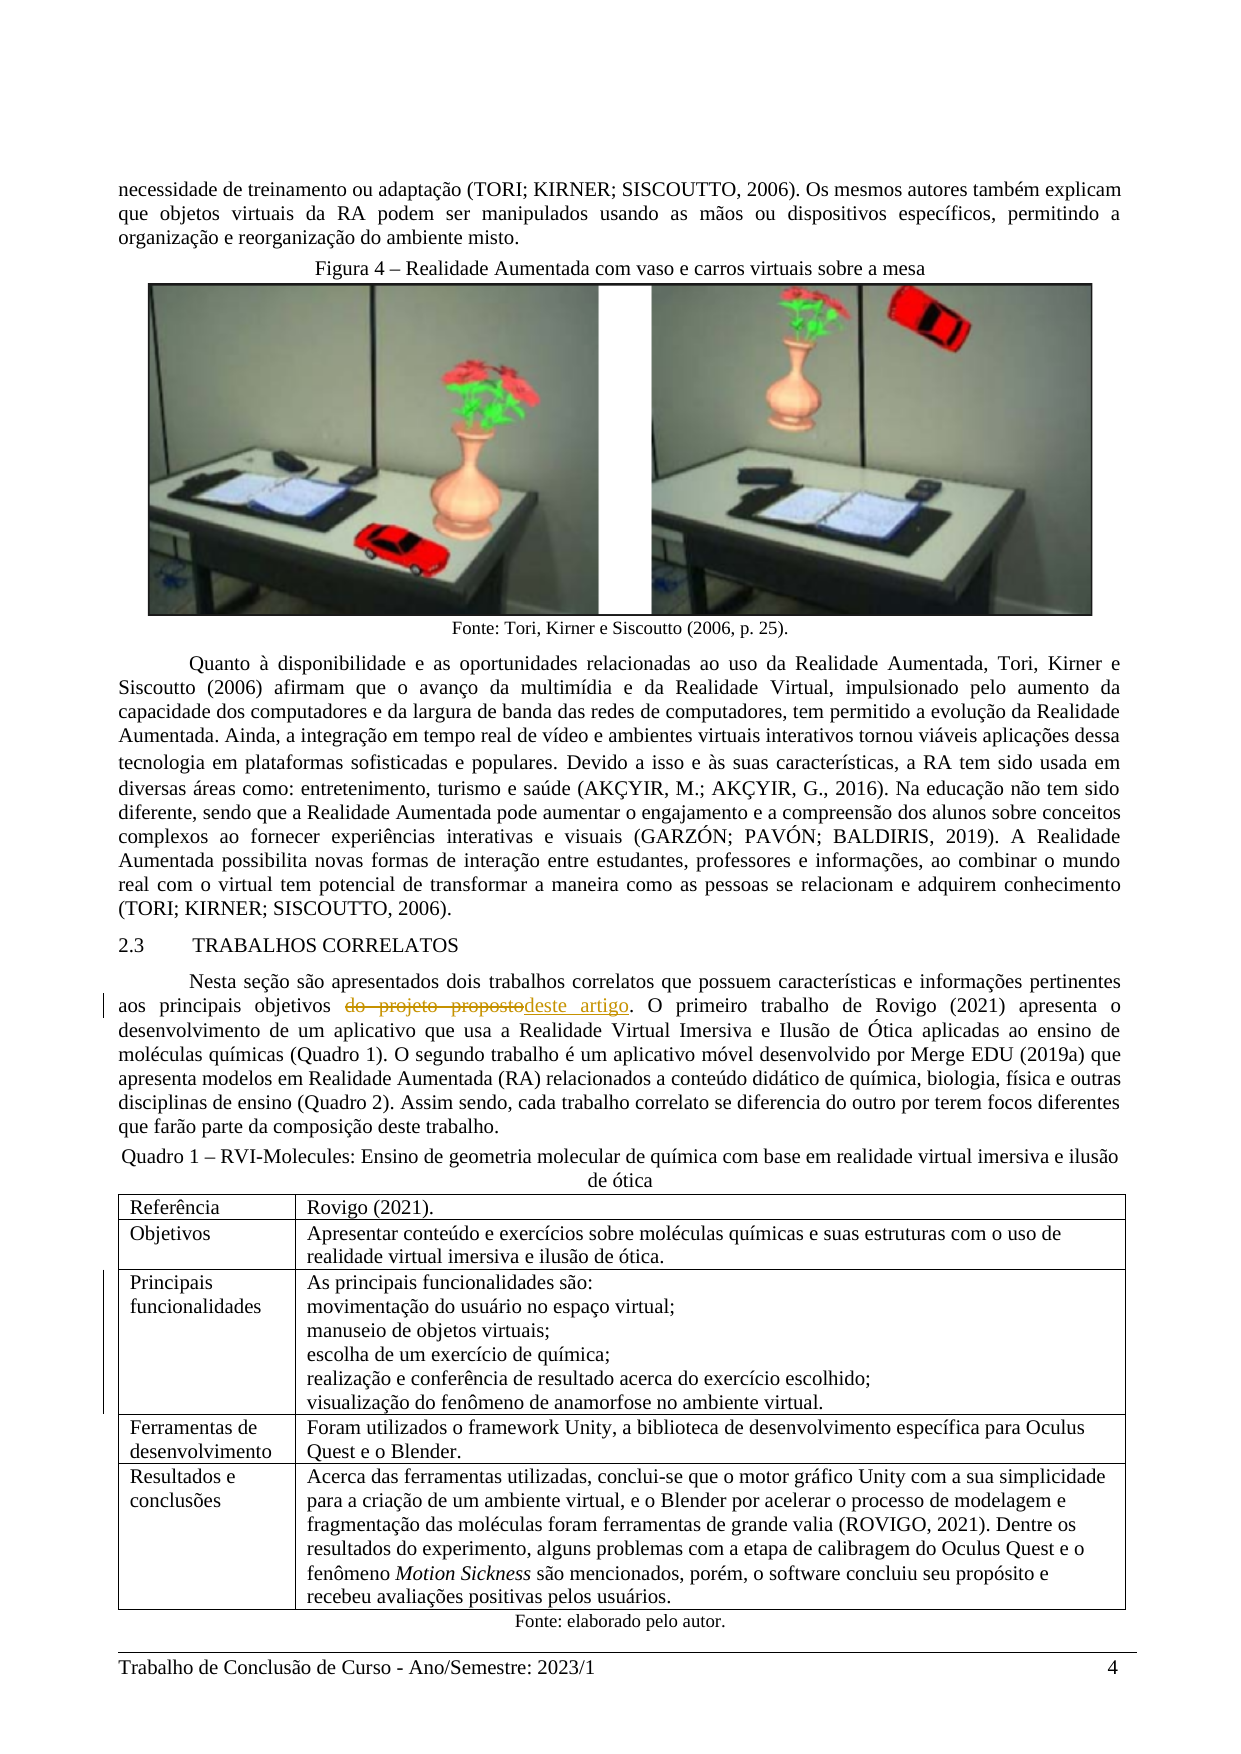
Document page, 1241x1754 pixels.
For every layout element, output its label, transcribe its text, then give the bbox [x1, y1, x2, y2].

text Figura 4 – Realidade Aumentada com vaso e carros virtuais sobre a mesa [118, 256, 1122, 280]
text Fonte: Tori, Kirner e Siscoutto (2006, p. 25). [118, 617, 1122, 639]
subtitle TRABALHOS CORRELATOS [118, 933, 1122, 957]
table_cell Ferramentas de desenvolvimento [119, 1415, 295, 1463]
text Quadro 1 – RVI-Molecules: Ensino de geometria molecular de química com base em realidade virtual imersiva e ilusão de ótica [118, 1144, 1122, 1192]
table_cell Acerca das ferramentas utilizadas, conclui-se que o motor gráfico Unity com a sua simplicidade para a criação de um ambiente virtual, e o Blender por acelerar o processo de modelagem e fragmentação das moléculas foram ferramentas de grande valia (ROVIGO, 2021). Dentre os resultados do experimento, alguns problemas com a etapa de calibragem do Oculus Quest e o fenômeno Motion Sickness são mencionados, porém, o software concluiu seu propósito e recebeu avaliações positivas pelos usuários. [296, 1464, 1125, 1608]
table_cell Principais funcionalidades [119, 1270, 295, 1414]
picture [147, 283, 1093, 616]
table_cell Objetivos [119, 1220, 295, 1268]
text Quanto à disponibilidade e as oportunidades relacionadas ao uso da Realidade Aumentada, Tori, Kirner e Siscoutto (2006) afirmam que o avanço da multimídia e da Realidade Virtual, impulsionado pelo aumento da capacidade dos computadores e da largura de banda das redes de computadores, tem permitido a evolução da Realidade Aumentada. Ainda, a integração em tempo real de vídeo e ambientes virtuais interativos tornou viáveis aplicações dessa tecnologia em plataformas sofisticadas e populares. Devido a isso e às suas características, a RA tem sido usada em diversas áreas como: entretenimento, turismo e saúde (AKÇYIR, M.; AKÇYIR, G., 2016). Na educação não tem sido diferente, sendo que a Realidade Aumentada pode aumentar o engajamento e a compreensão dos alunos sobre conceitos complexos ao fornecer experiências interativas e visuais (GARZÓN; PAVÓN; BALDIRIS, 2019). A Realidade Aumentada possibilita novas formas de interação entre estudantes, professores e informações, ao combinar o mundo real com o virtual tem potencial de transformar a maneira como as pessoas se relacionam e adquirem conhecimento (TORI; KIRNER; SISCOUTTO, 2006). [118, 651, 1122, 920]
table_header Referência [119, 1195, 295, 1219]
text Fonte: elaborado pelo autor. [118, 1610, 1122, 1631]
text Nesta seção são apresentados dois trabalhos correlatos que possuem características e informações pertinentes aos principais objetivos . O primeiro trabalho de Rovigo (2021) apresenta o desenvolvimento de um aplicativo que usa a Realidade Virtual Imersiva e Ilusão de Ótica aplicadas ao ensino de moléculas químicas (Quadro 1). O segundo trabalho é um aplicativo móvel desenvolvido por Merge EDU (2019a) que apresenta modelos em Realidade Aumentada (RA) relacionados a conteúdo didático de química, biologia, física e outras disciplinas de ensino (Quadro 2). Assim sendo, cada trabalho correlato se diferencia do outro por terem focos diferentes que farão parte da composição deste trabalho. [118, 969, 1122, 1138]
table_header Rovigo (2021). [296, 1195, 1125, 1219]
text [118, 177, 1122, 249]
table_cell Resultados e conclusões [119, 1464, 295, 1608]
table_cell As principais funcionalidades são: movimentação do usuário no espaço virtual; manuseio de objetos virtuais; escolha de um exercício de química; realização e conferência de resultado acerca do exercício escolhido; visualização do fenômeno de anamorfose no ambiente virtual. [296, 1270, 1125, 1414]
table_cell Apresentar conteúdo e exercícios sobre moléculas químicas e suas estruturas com o uso de realidade virtual imersiva e ilusão de ótica. [296, 1220, 1125, 1268]
table_cell Foram utilizados o framework Unity, a biblioteca de desenvolvimento específica para Oculus Quest e o Blender. [296, 1415, 1125, 1463]
